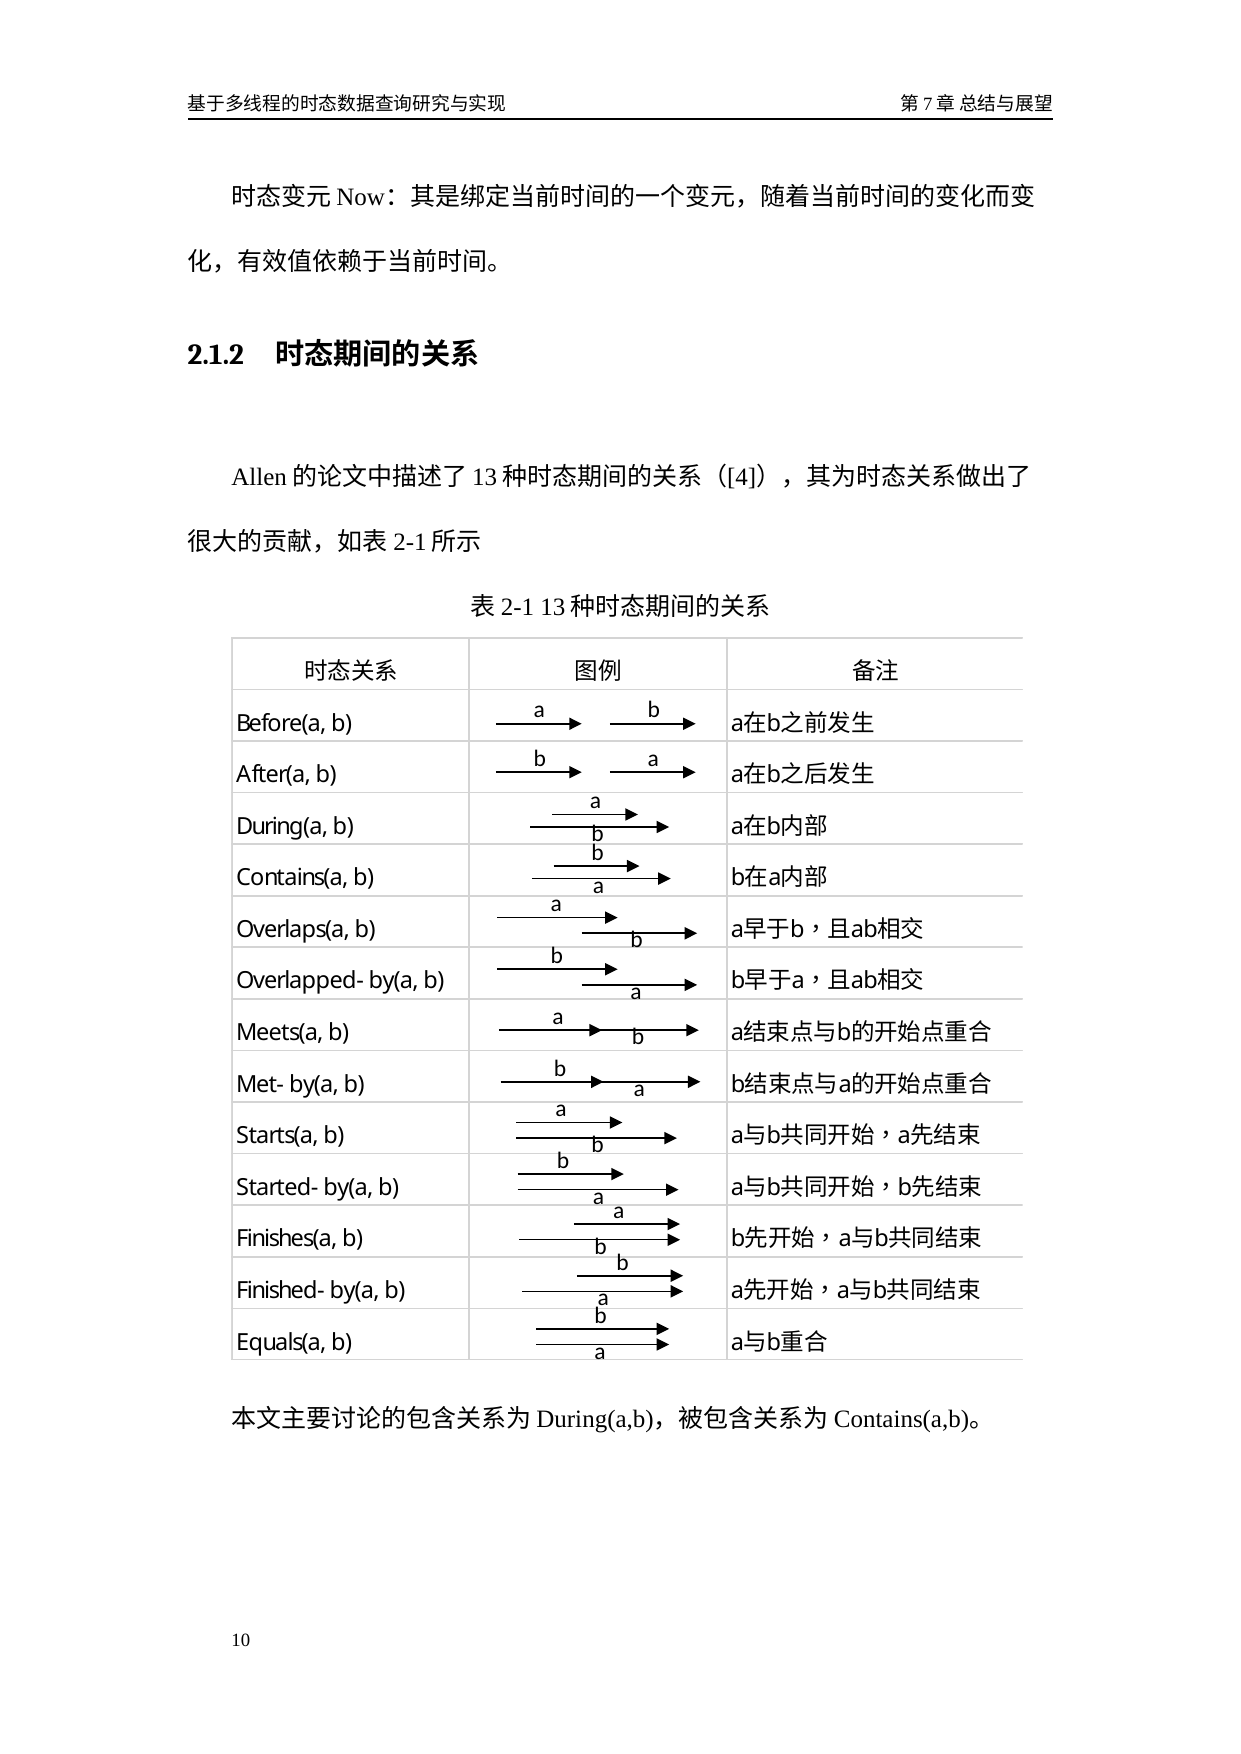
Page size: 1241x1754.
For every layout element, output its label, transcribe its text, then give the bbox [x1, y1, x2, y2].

subtitle 时态期间的关系 [187, 319, 1053, 384]
text 表 2-1 13种时态期间的关系 [187, 572, 1053, 637]
text Allen的论文中描述了13种时态期间的关系（[4]），其为时态关系做出了很大的贡献，如表 2-1所示 [187, 442, 1053, 572]
text 本文主要讨论的包含关系为During(a,b)，被包含关系为Contains(a,b)。 [187, 1384, 1053, 1449]
text 时态变元Now：其是绑定当前时间的一个变元，随着当前时间的变化而变化，有效值依赖于当前时间。 [187, 162, 1053, 292]
